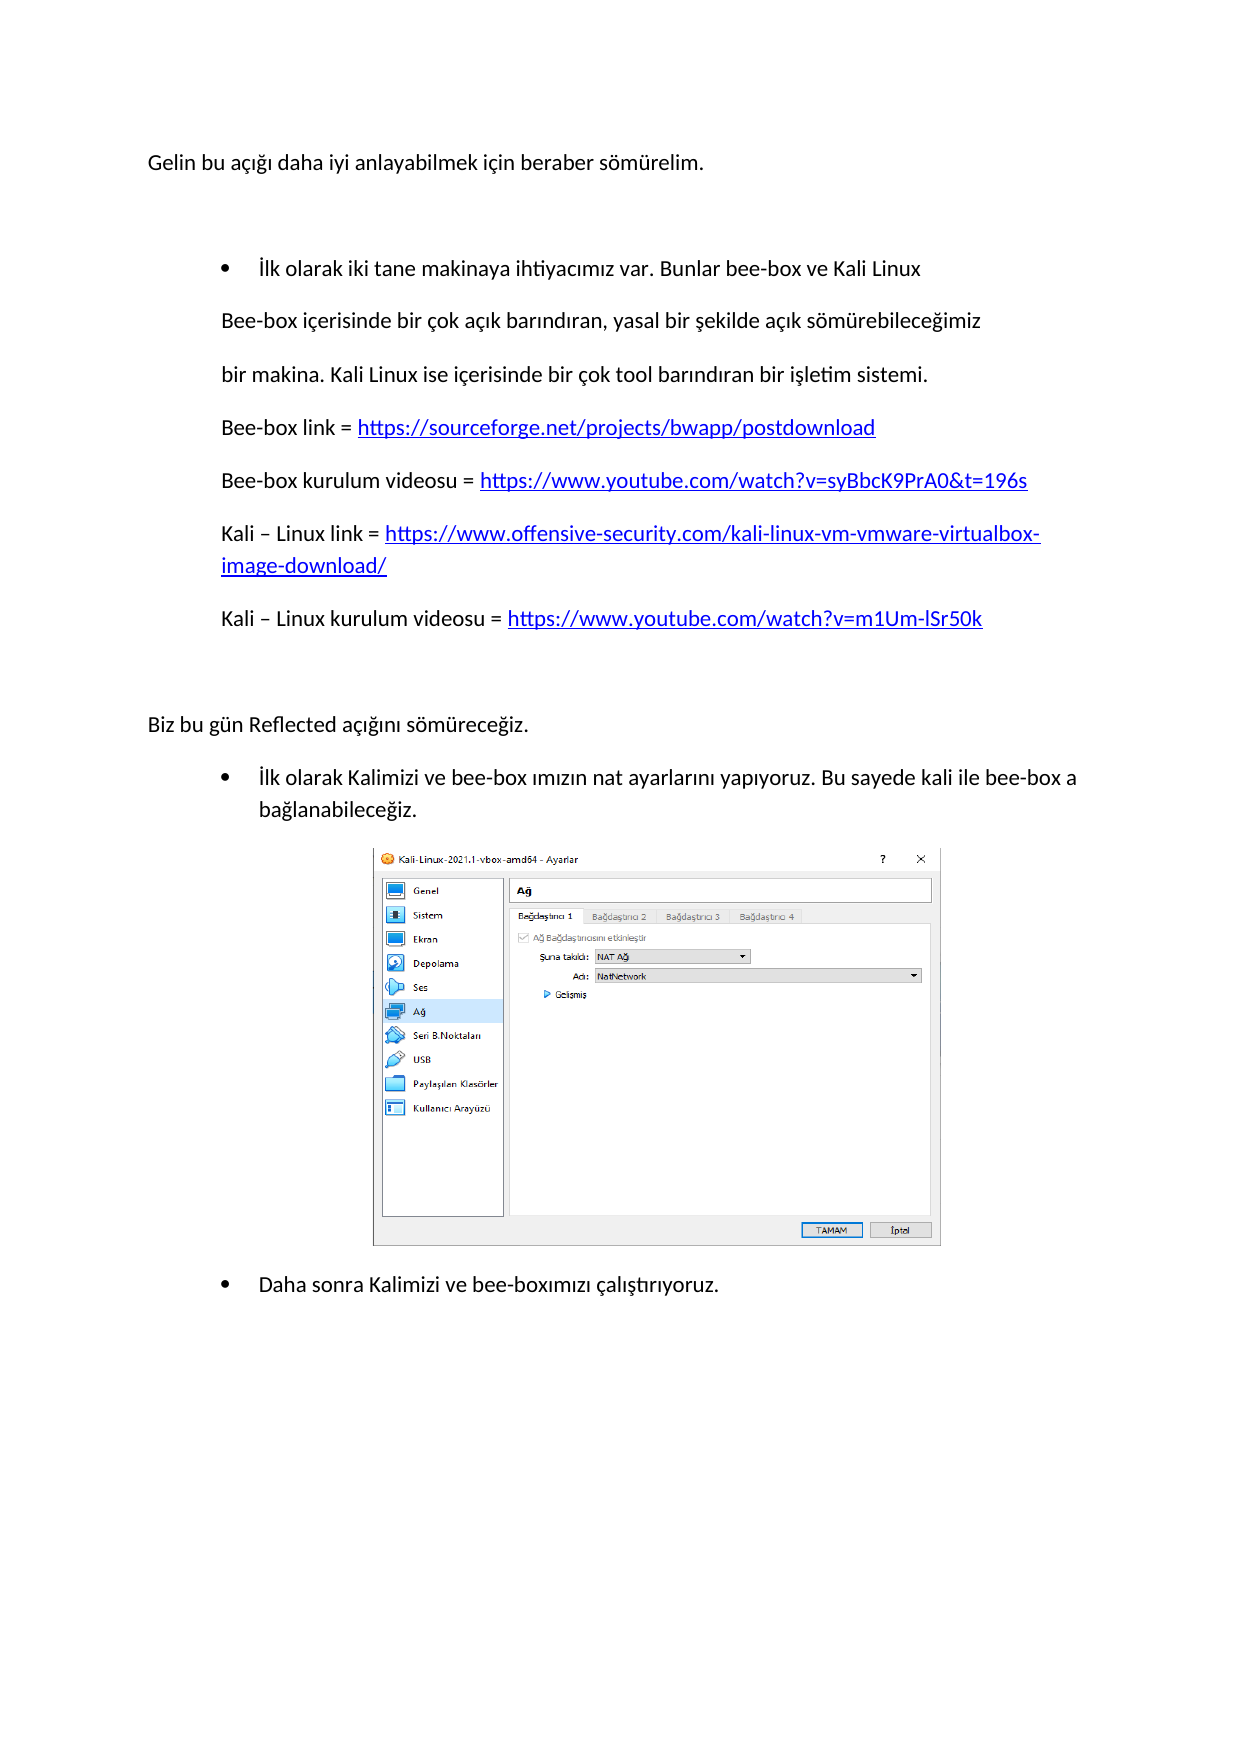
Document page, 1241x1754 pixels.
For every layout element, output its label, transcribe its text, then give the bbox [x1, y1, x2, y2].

list İlk olarak iki tane makinaya ihtiyacımız var. Bunlar bee-box ve Kali Linux [221, 254, 1093, 282]
text Bee-box içerisinde bir çok açık barındıran, yasal bir şekilde açık sömürebileceğimiz [221, 307, 1093, 335]
text Kali – Linux kurulum videosu = https://www.youtube.com/watch?v=m1Um-lSr50k [221, 604, 1093, 632]
text Gelin bu açığı daha iyi anlayabilmek için beraber sömürelim. [148, 148, 1093, 176]
text Kali – Linux link = https://www.offensive-security.com/kali-linux-vm-vmware-virtualbox-image-download/ [221, 519, 1093, 579]
text bir makina. Kali Linux ise içerisinde bir çok tool barındıran bir işletim sistemi. [221, 360, 1093, 388]
list İlk olarak Kalimizi ve bee-box ımızın nat ayarlarını yapıyoruz. Bu sayede kali ile bee-box a bağlanabileceğiz. [221, 763, 1093, 823]
text Bee-box kurulum videosu = https://www.youtube.com/watch?v=syBbcK9PrA0&t=196s [221, 466, 1093, 494]
text Bee-box link = https://sourceforge.net/projects/bwapp/postdownload [221, 413, 1093, 441]
text Biz bu gün Reflected açığını sömüreceğiz. [148, 710, 1093, 738]
picture [372, 848, 941, 1246]
list Daha sonra Kalimizi ve bee-boxımızı çalıştırıyoruz. [221, 1271, 1093, 1299]
